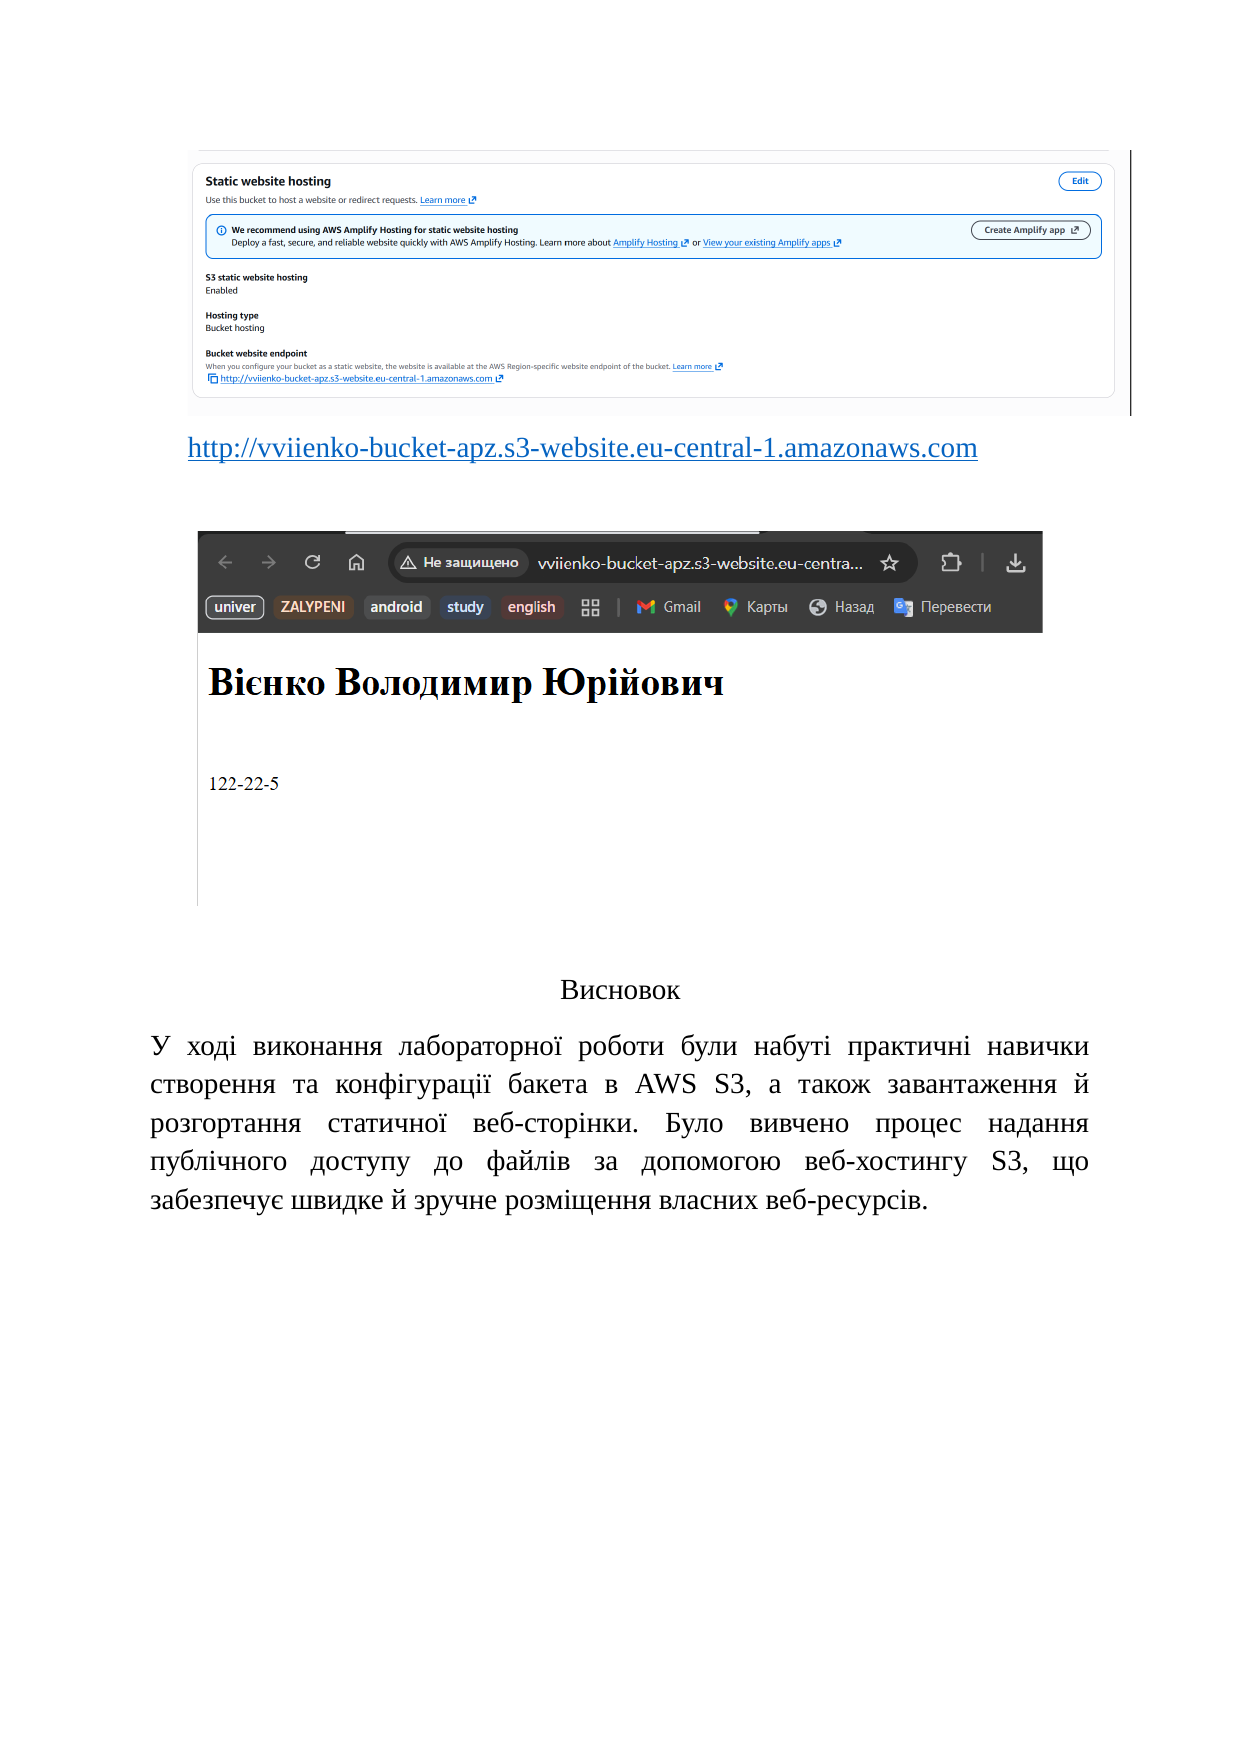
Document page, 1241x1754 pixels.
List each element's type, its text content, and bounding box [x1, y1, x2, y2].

picture [187, 150, 1132, 416]
text http://vviienko-bucket-apz.s3-website.eu-central-1.amazonaws.com [187, 431, 1090, 464]
text У ході виконання лабораторної роботи були набуті практичні навички створення та конфігурації бакета в AWS S3, а також завантаження й розгортання статичної веб-сторінки. Було вивчено процес надання публічного доступу до файлів за допомогою веб-хостингу S3, що забезпечує швидке й зручне розміщення власних веб-ресурсів. [150, 1028, 1090, 1215]
text Висновок [150, 972, 1090, 1006]
picture [197, 531, 1043, 906]
